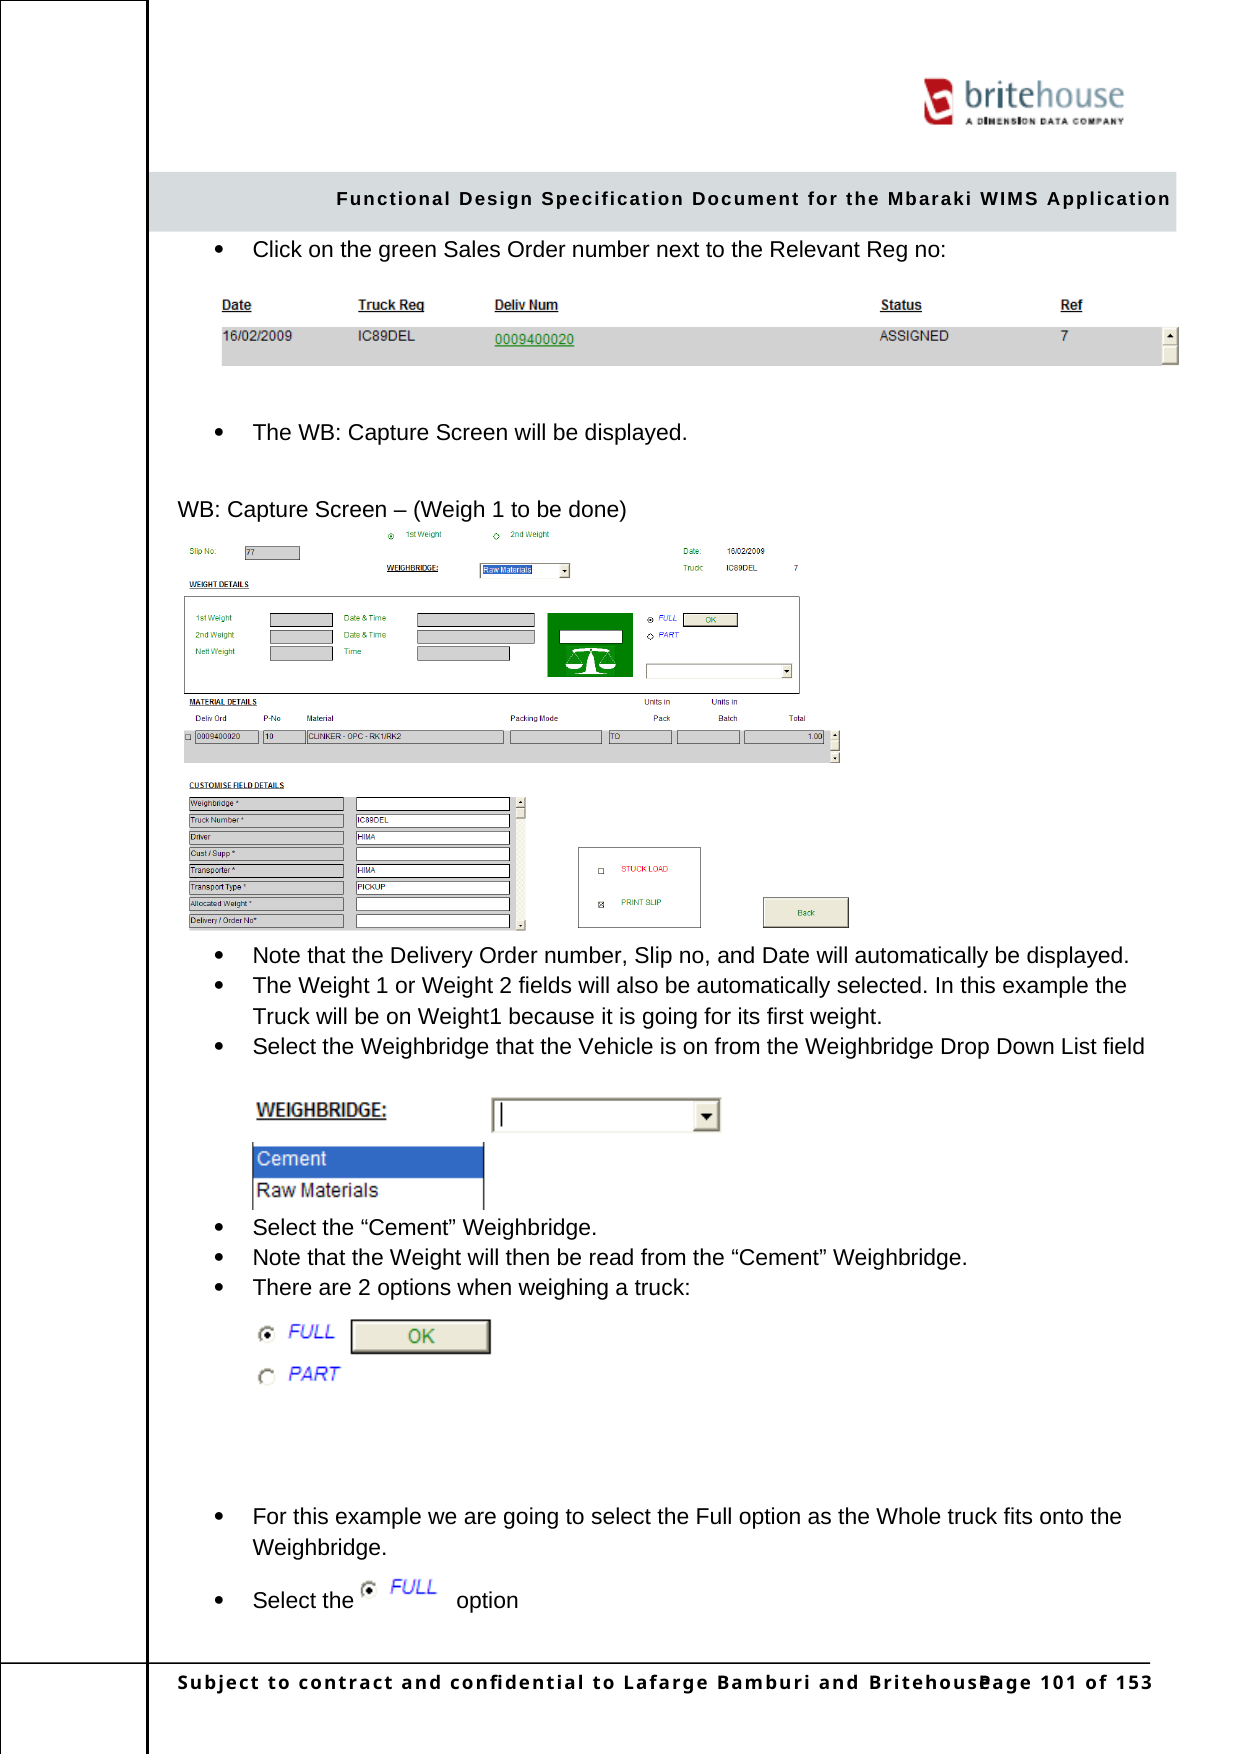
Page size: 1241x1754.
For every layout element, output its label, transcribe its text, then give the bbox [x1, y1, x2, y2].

picture [214, 287, 1188, 366]
list Note that the Weight will then be read from the “Cement” Weighbridge. [215, 1244, 1152, 1270]
picture [252, 1304, 510, 1400]
picture [252, 1093, 728, 1138]
list Click on the green Sales Order number next to the Relevant Reg no: [215, 236, 1152, 263]
list Select the option [215, 1564, 1152, 1613]
list Select the Weighbridge that the Vehicle is on from the Weighbridge Drop Down List field [215, 1033, 1152, 1089]
list The Weight 1 or Weight 2 fields will also be automatically selected. In this example the Truck will be on Weight1 because it is going for its first weight. [215, 972, 1152, 1029]
list Select the “Cement” Weighbridge. [215, 1214, 1152, 1240]
list The WB: Capture Screen will be displayed. [215, 418, 1152, 445]
picture [360, 1563, 450, 1609]
list There are 2 options when weighing a truck: [215, 1274, 1152, 1301]
picture [908, 58, 1144, 140]
list For this example we are going to select the Full option as the Whole truck fits onto the Weighbridge. [215, 1503, 1152, 1560]
text WB: Capture Screen – (Weigh 1 to be done) [177, 496, 1152, 522]
picture [252, 1142, 485, 1210]
picture [177, 522, 865, 943]
list Note that the Delivery Order number, Slip no, and Date will automatically be displayed. [215, 942, 1152, 969]
